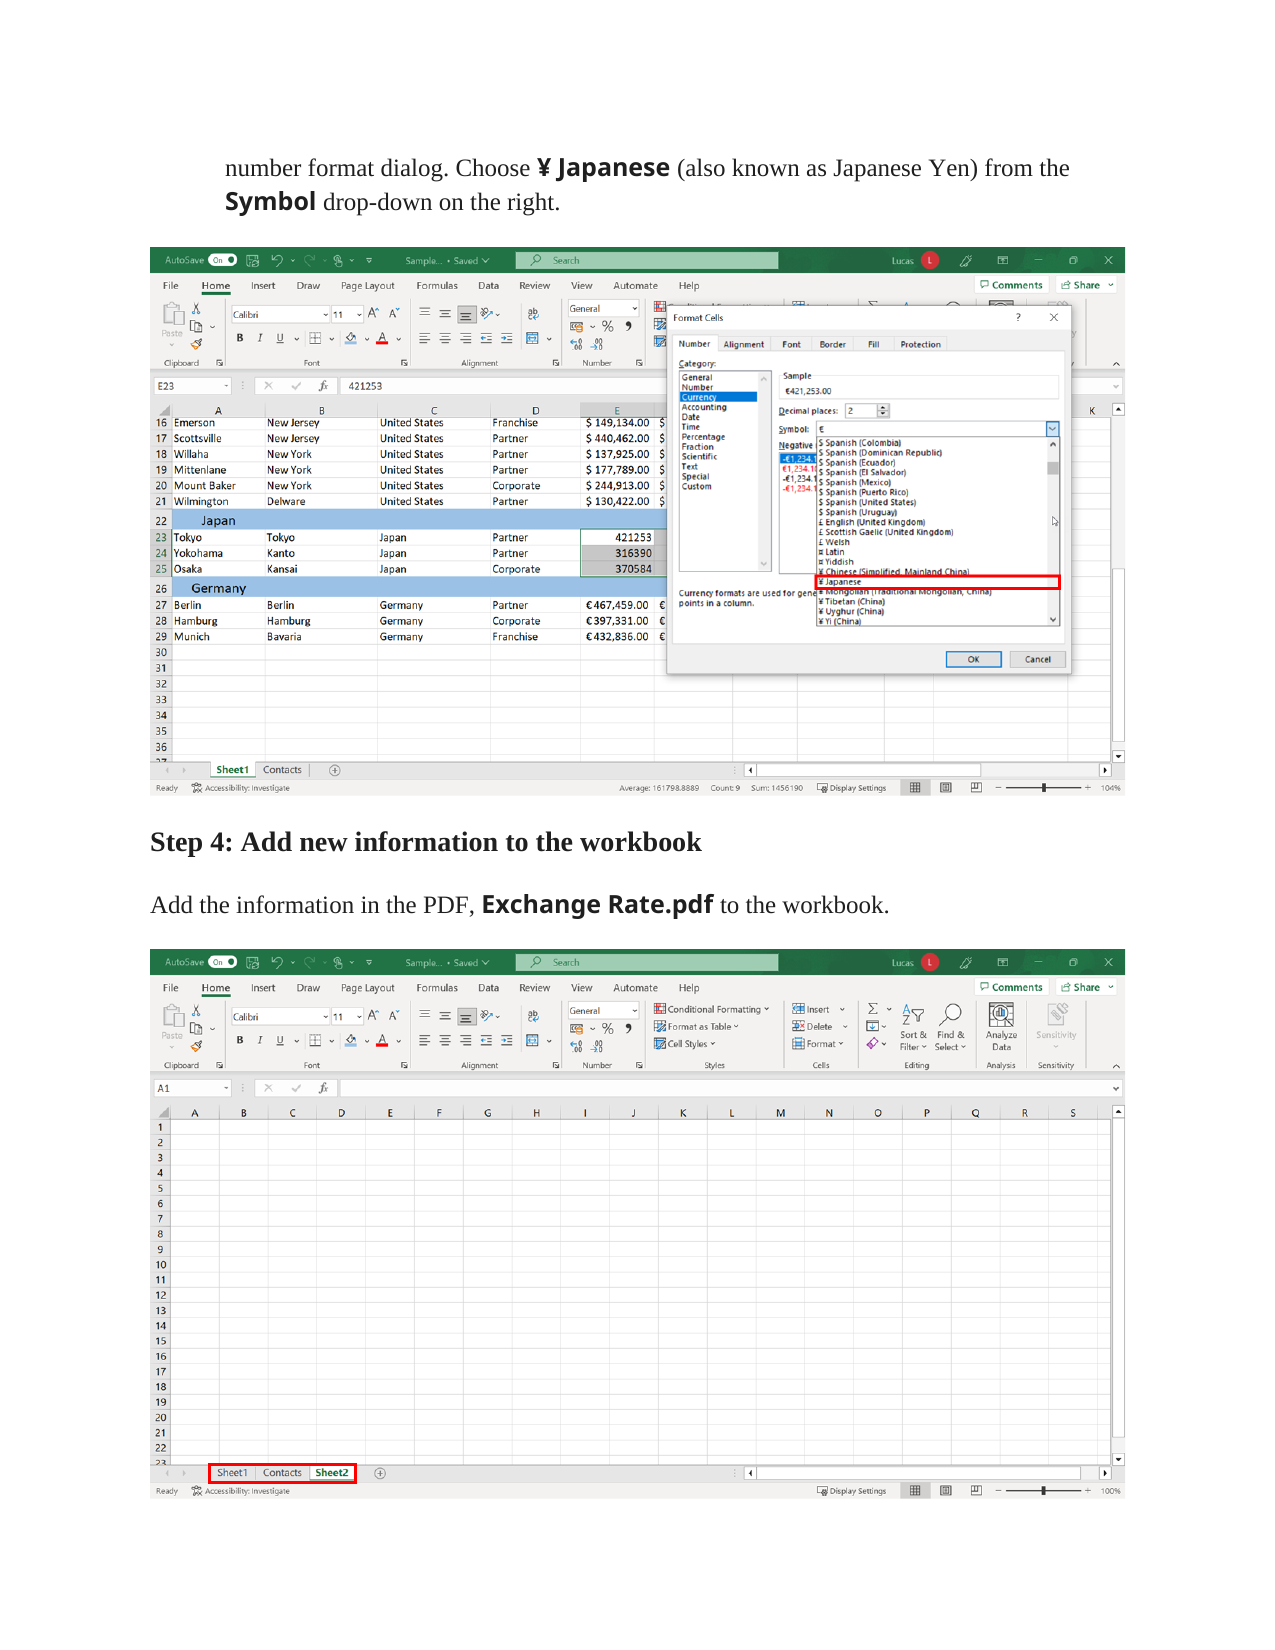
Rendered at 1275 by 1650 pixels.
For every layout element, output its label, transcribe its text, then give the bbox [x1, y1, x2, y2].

picture [150, 247, 1125, 796]
text Add the information in the PDF, Exchange Rate.pdf to the workbook. [150, 886, 1125, 921]
text Step 4: Add new information to the workbook [150, 825, 1125, 857]
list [187, 150, 1125, 218]
picture [150, 949, 1125, 1499]
